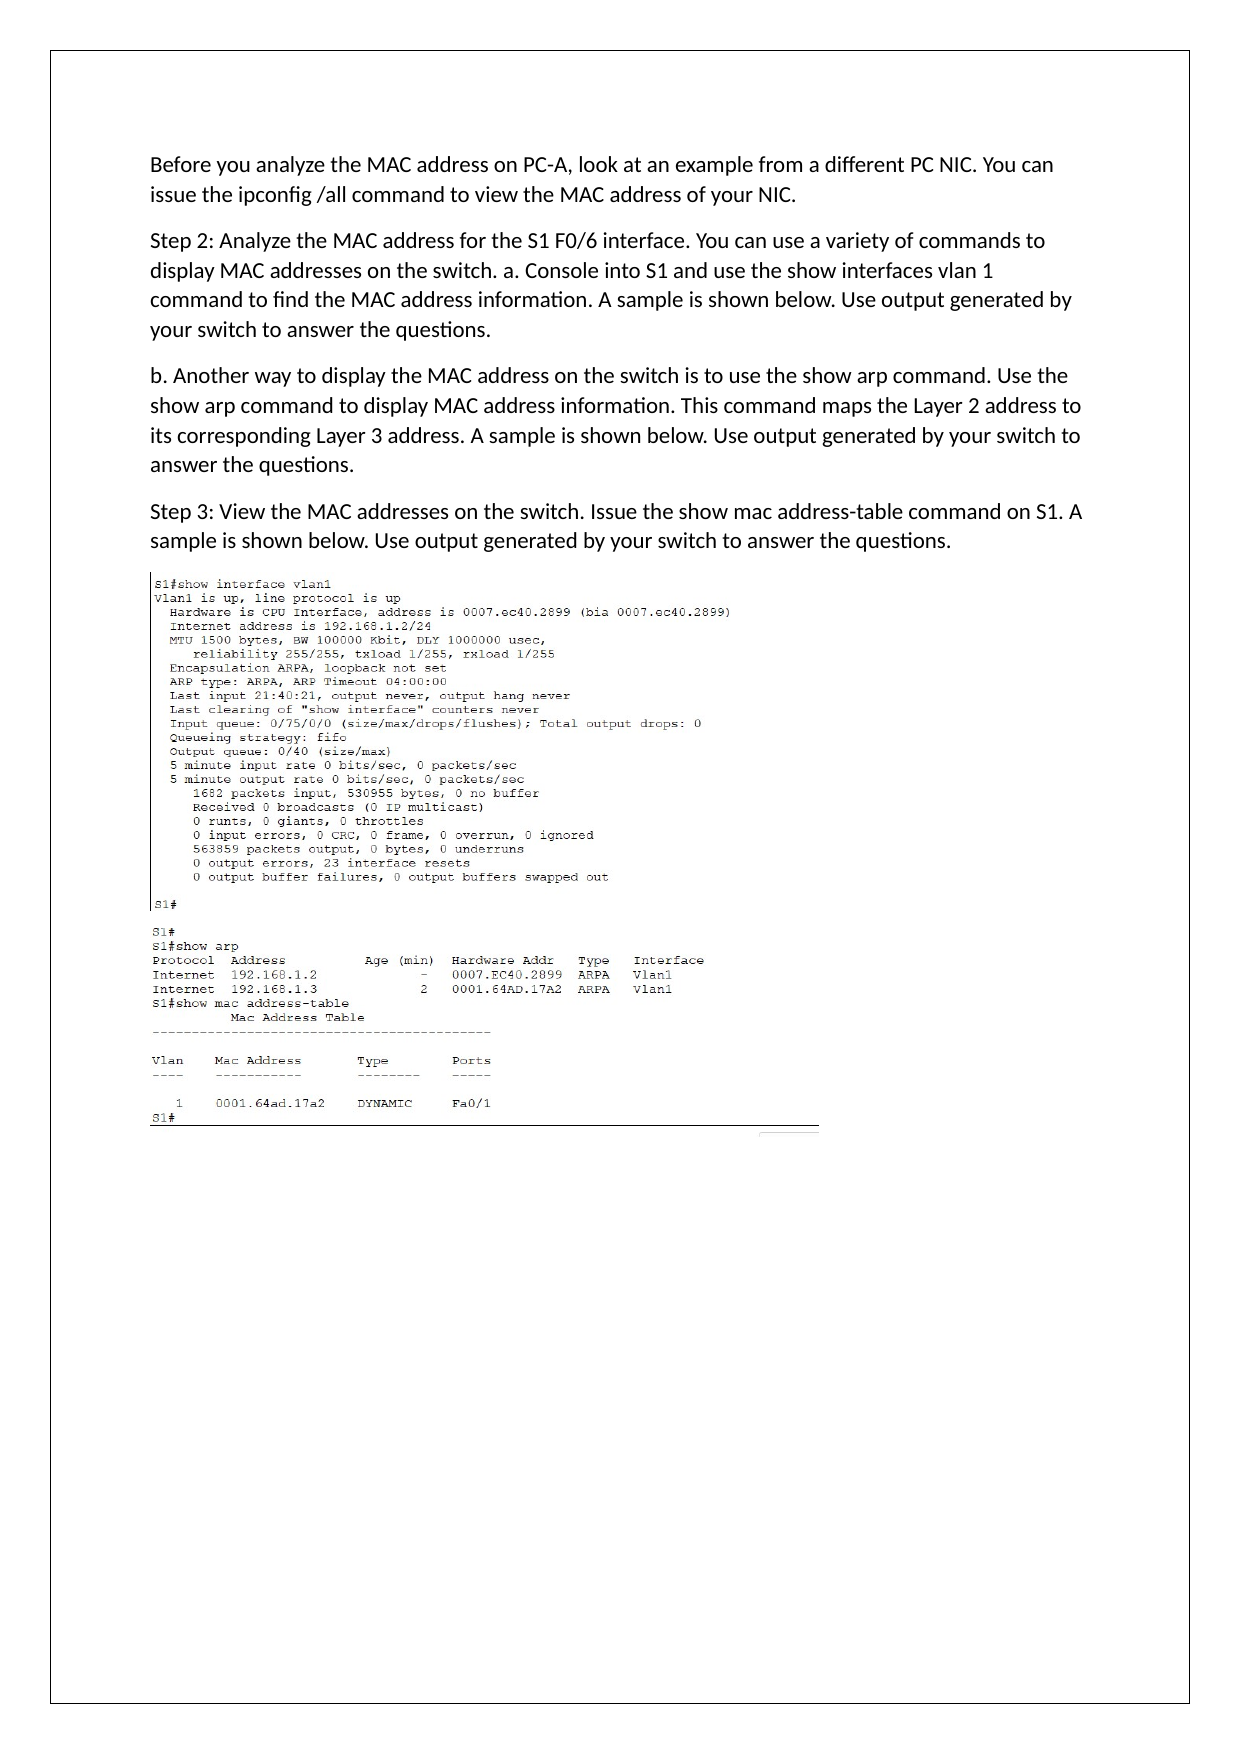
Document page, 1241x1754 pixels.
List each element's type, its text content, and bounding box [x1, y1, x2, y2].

text b. Another way to display the MAC address on the switch is to use the show arp command. Use the show arp command to display MAC address information. This command maps the Layer 2 address to its corresponding Layer 3 address. A sample is shown below. Use output generated by your switch to answer the questions. [150, 361, 1090, 478]
text Step 3: View the MAC addresses on the switch. Issue the show mac address-table command on S1. A sample is shown below. Use output generated by your switch to answer the questions. [150, 497, 1090, 554]
text Before you analyze the MAC address on PC-A, look at an example from a different PC NIC. You can issue the ipconfig /all command to view the MAC address of your NIC. [150, 150, 1090, 208]
picture [150, 572, 752, 911]
picture [150, 928, 819, 1137]
text Step 2: Analyze the MAC address for the S1 F0/6 interface. You can use a variety of commands to display MAC addresses on the switch. a. Console into S1 and use the show interfaces vlan 1 command to find the MAC address information. A sample is shown below. Use output generated by your switch to answer the questions. [150, 226, 1090, 343]
